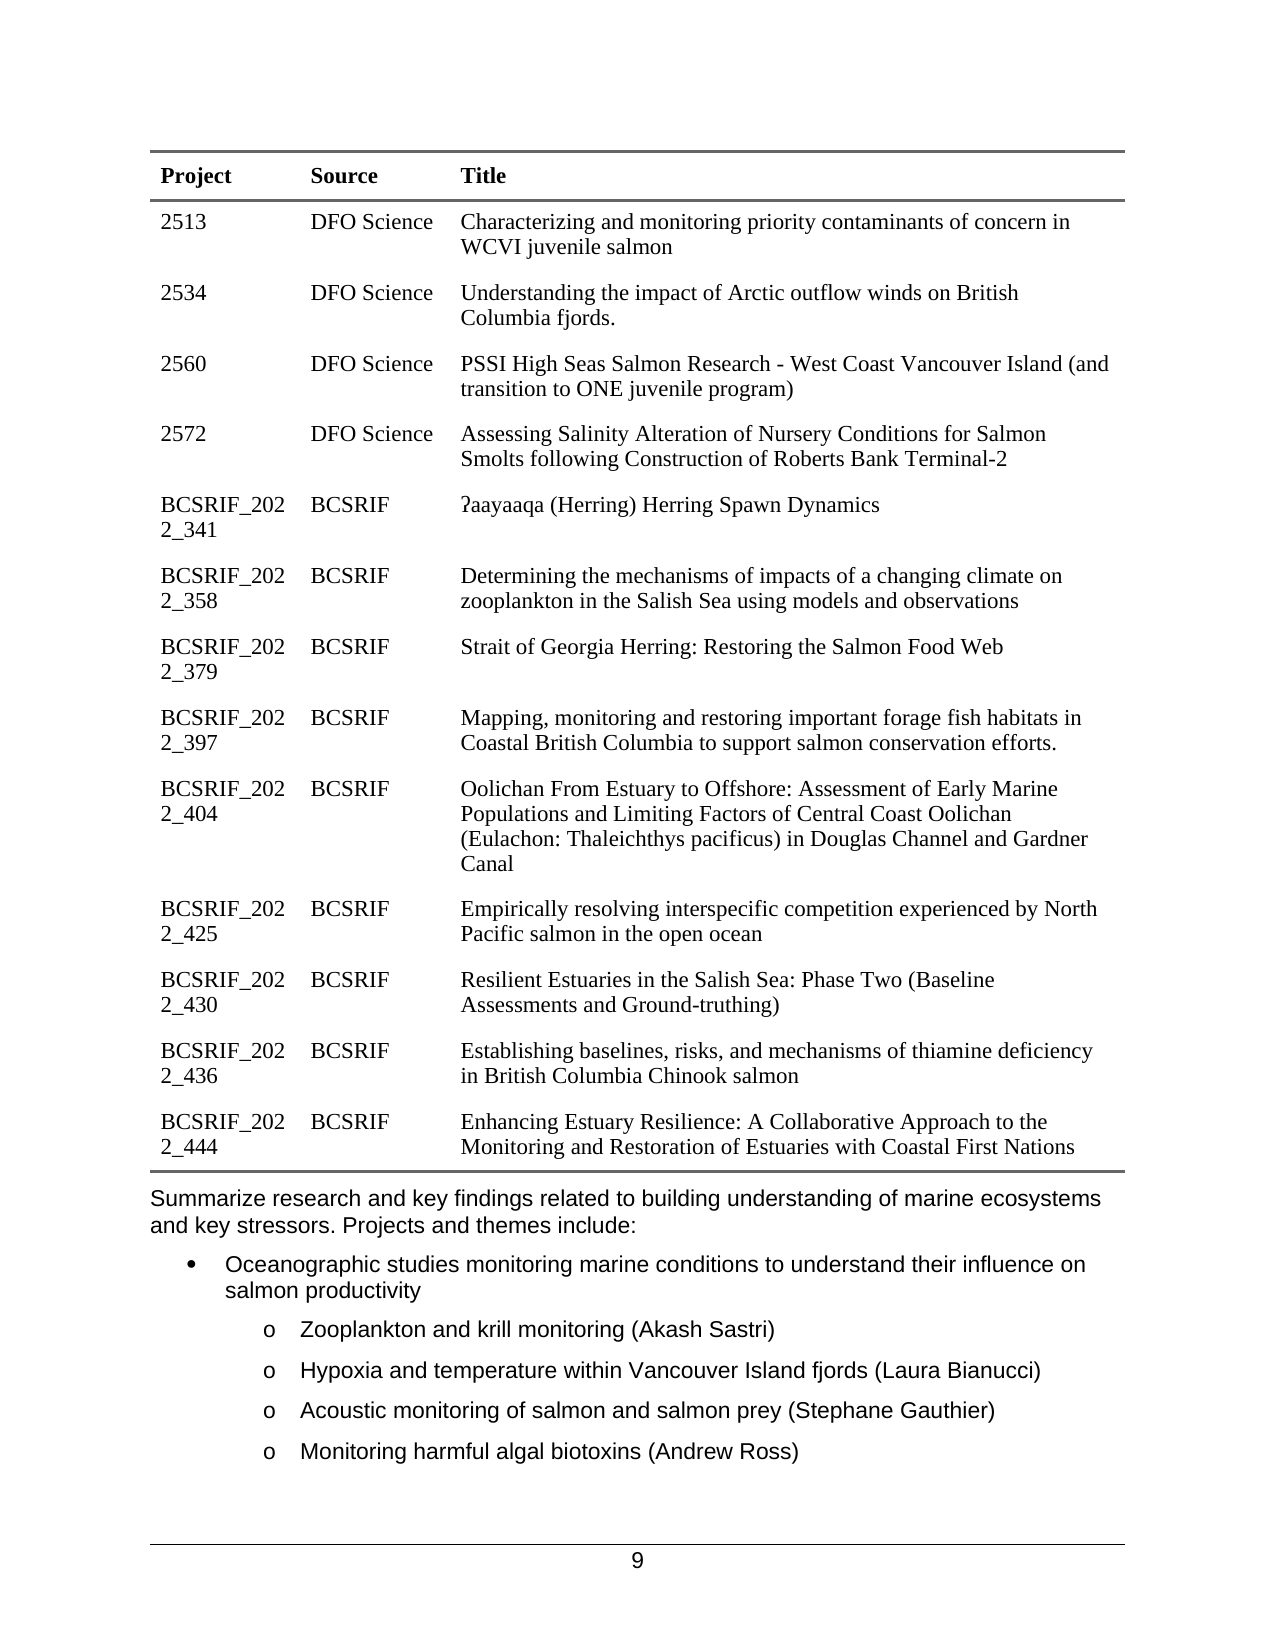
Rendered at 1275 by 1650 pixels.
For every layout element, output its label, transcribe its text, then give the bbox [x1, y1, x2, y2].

table_cell BCSRIF [300, 695, 450, 766]
list Acoustic monitoring of salmon and salmon prey (Stephane Gauthier) [262, 1397, 1125, 1426]
table_cell BCSRIF_2022_430 [150, 957, 300, 1028]
table_cell PSSI High Seas Salmon Research - West Coast Vancouver Island (and transition to ONE juvenile program) [450, 341, 1125, 411]
table_header Title [450, 153, 1125, 199]
table_cell BCSRIF [300, 1028, 450, 1099]
list Zooplankton and krill monitoring (Akash Sastri) [262, 1316, 1125, 1344]
table_cell 2534 [150, 270, 300, 341]
list Hypoxia and temperature within Vancouver Island fjords (Laura Bianucci) [262, 1357, 1125, 1385]
list Monitoring harmful algal biotoxins (Andrew Ross) [262, 1438, 1125, 1467]
table_cell BCSRIF_2022_444 [150, 1099, 300, 1170]
table_cell Empirically resolving interspecific competition experienced by North Pacific salmon in the open ocean [450, 886, 1125, 957]
table_cell BCSRIF_2022_404 [150, 766, 300, 886]
table_cell BCSRIF [300, 957, 450, 1028]
table_cell Oolichan From Estuary to Offshore: Assessment of Early Marine Populations and Limiting Factors of Central Coast Oolichan (Eulachon: Thaleichthys pacificus) in Douglas Channel and Gardner Canal [450, 766, 1125, 886]
table_cell BCSRIF_2022_397 [150, 695, 300, 766]
table_header Source [300, 153, 450, 199]
text Summarize research and key findings related to building understanding of marine ecosystems and key stressors. Projects and themes include: [150, 1185, 1125, 1238]
table_cell Mapping, monitoring and restoring important forage fish habitats in Coastal British Columbia to support salmon conservation efforts. [450, 695, 1125, 766]
table_cell BCSRIF [300, 1099, 450, 1170]
table_cell Characterizing and monitoring priority contaminants of concern in WCVI juvenile salmon [450, 202, 1125, 270]
table_cell DFO Science [300, 341, 450, 411]
table_cell Enhancing Estuary Resilience: A Collaborative Approach to the Monitoring and Restoration of Estuaries with Coastal First Nations [450, 1099, 1125, 1170]
table_cell BCSRIF_2022_436 [150, 1028, 300, 1099]
table_header Project [150, 153, 300, 199]
table_cell Establishing baselines, risks, and mechanisms of thiamine deficiency in British Columbia Chinook salmon [450, 1028, 1125, 1099]
table_cell BCSRIF_2022_379 [150, 624, 300, 695]
table_cell Assessing Salinity Alteration of Nursery Conditions for Salmon Smolts following Construction of Roberts Bank Terminal-2 [450, 411, 1125, 482]
table_cell DFO Science [300, 270, 450, 341]
table_cell DFO Science [300, 202, 450, 270]
table_cell BCSRIF [300, 624, 450, 695]
table_cell DFO Science [300, 411, 450, 482]
table_cell 2513 [150, 202, 300, 270]
table_cell 2560 [150, 341, 300, 411]
table_cell BCSRIF_2022_341 [150, 482, 300, 553]
table_cell BCSRIF_2022_425 [150, 886, 300, 957]
list Oceanographic studies monitoring marine conditions to understand their influence on salmon productivity [187, 1251, 1125, 1303]
table_cell Resilient Estuaries in the Salish Sea: Phase Two (Baseline Assessments and Ground-truthing) [450, 957, 1125, 1028]
table_cell BCSRIF [300, 886, 450, 957]
table_cell Understanding the impact of Arctic outflow winds on British Columbia fjords. [450, 270, 1125, 341]
table_cell BCSRIF [300, 482, 450, 553]
table_cell BCSRIF [300, 553, 450, 624]
table_cell 2572 [150, 411, 300, 482]
table_cell BCSRIF_2022_358 [150, 553, 300, 624]
table_cell Strait of Georgia Herring: Restoring the Salmon Food Web [450, 624, 1125, 695]
table_cell ʔaayaaqa (Herring) Herring Spawn Dynamics [450, 482, 1125, 553]
table_cell BCSRIF [300, 766, 450, 886]
table_cell Determining the mechanisms of impacts of a changing climate on zooplankton in the Salish Sea using models and observations [450, 553, 1125, 624]
